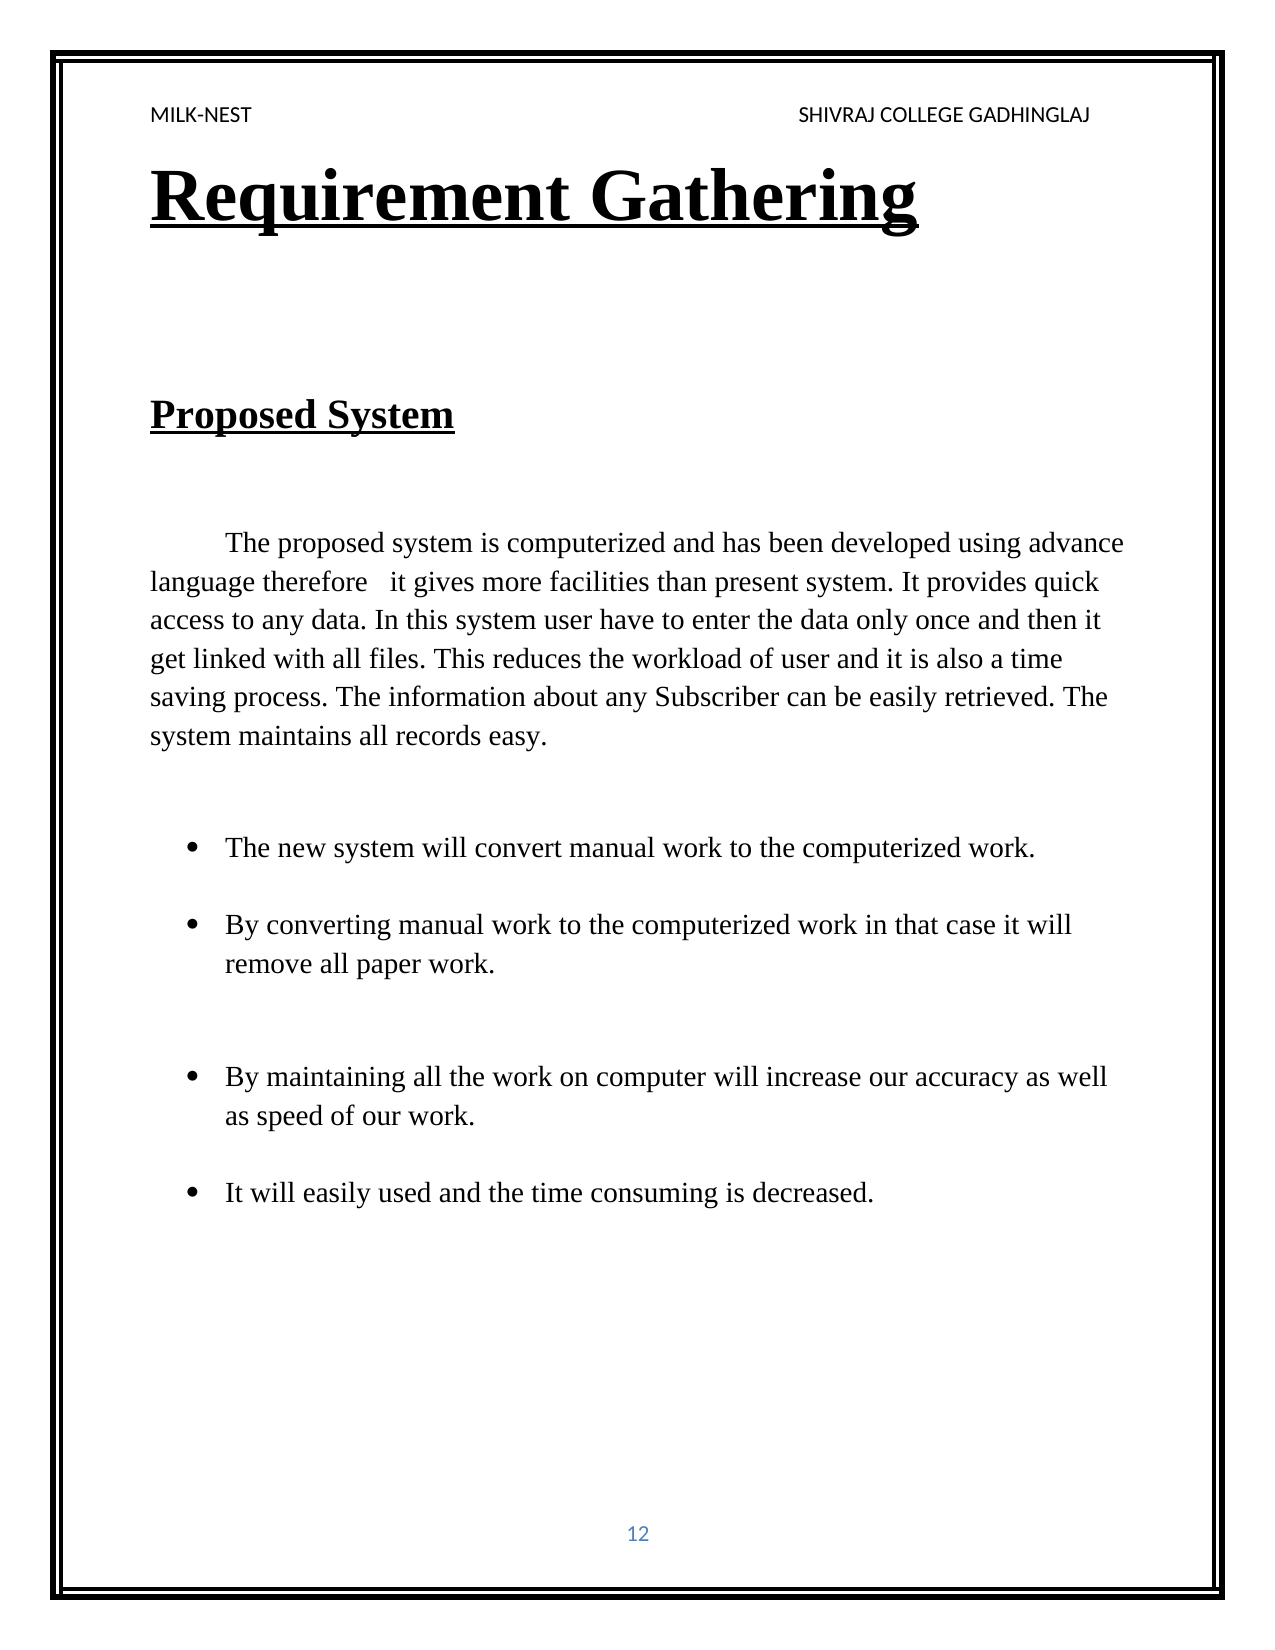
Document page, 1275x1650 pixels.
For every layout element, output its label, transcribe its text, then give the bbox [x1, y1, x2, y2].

list By converting manual work to the computerized work in that case it will remove all paper work. [187, 907, 1125, 980]
text Requirement Gathering [150, 150, 1125, 236]
list It will easily used and the time consuming is decreased. [187, 1175, 1125, 1209]
text The proposed system is computerized and has been developed using advance language therefore it gives more facilities than present system. It provides quick access to any data. In this system user have to enter the data only once and then it get linked with all files. This reduces the workload of user and it is also a time saving process. The information about any Subscriber can be easily retrieved. The system maintains all records easy. [150, 525, 1125, 751]
list By maintaining all the work on computer will increase our accuracy as well as speed of our work. [187, 1059, 1125, 1132]
list The new system will convert manual work to the computerized work. [187, 830, 1125, 864]
text Proposed System [150, 390, 1125, 438]
